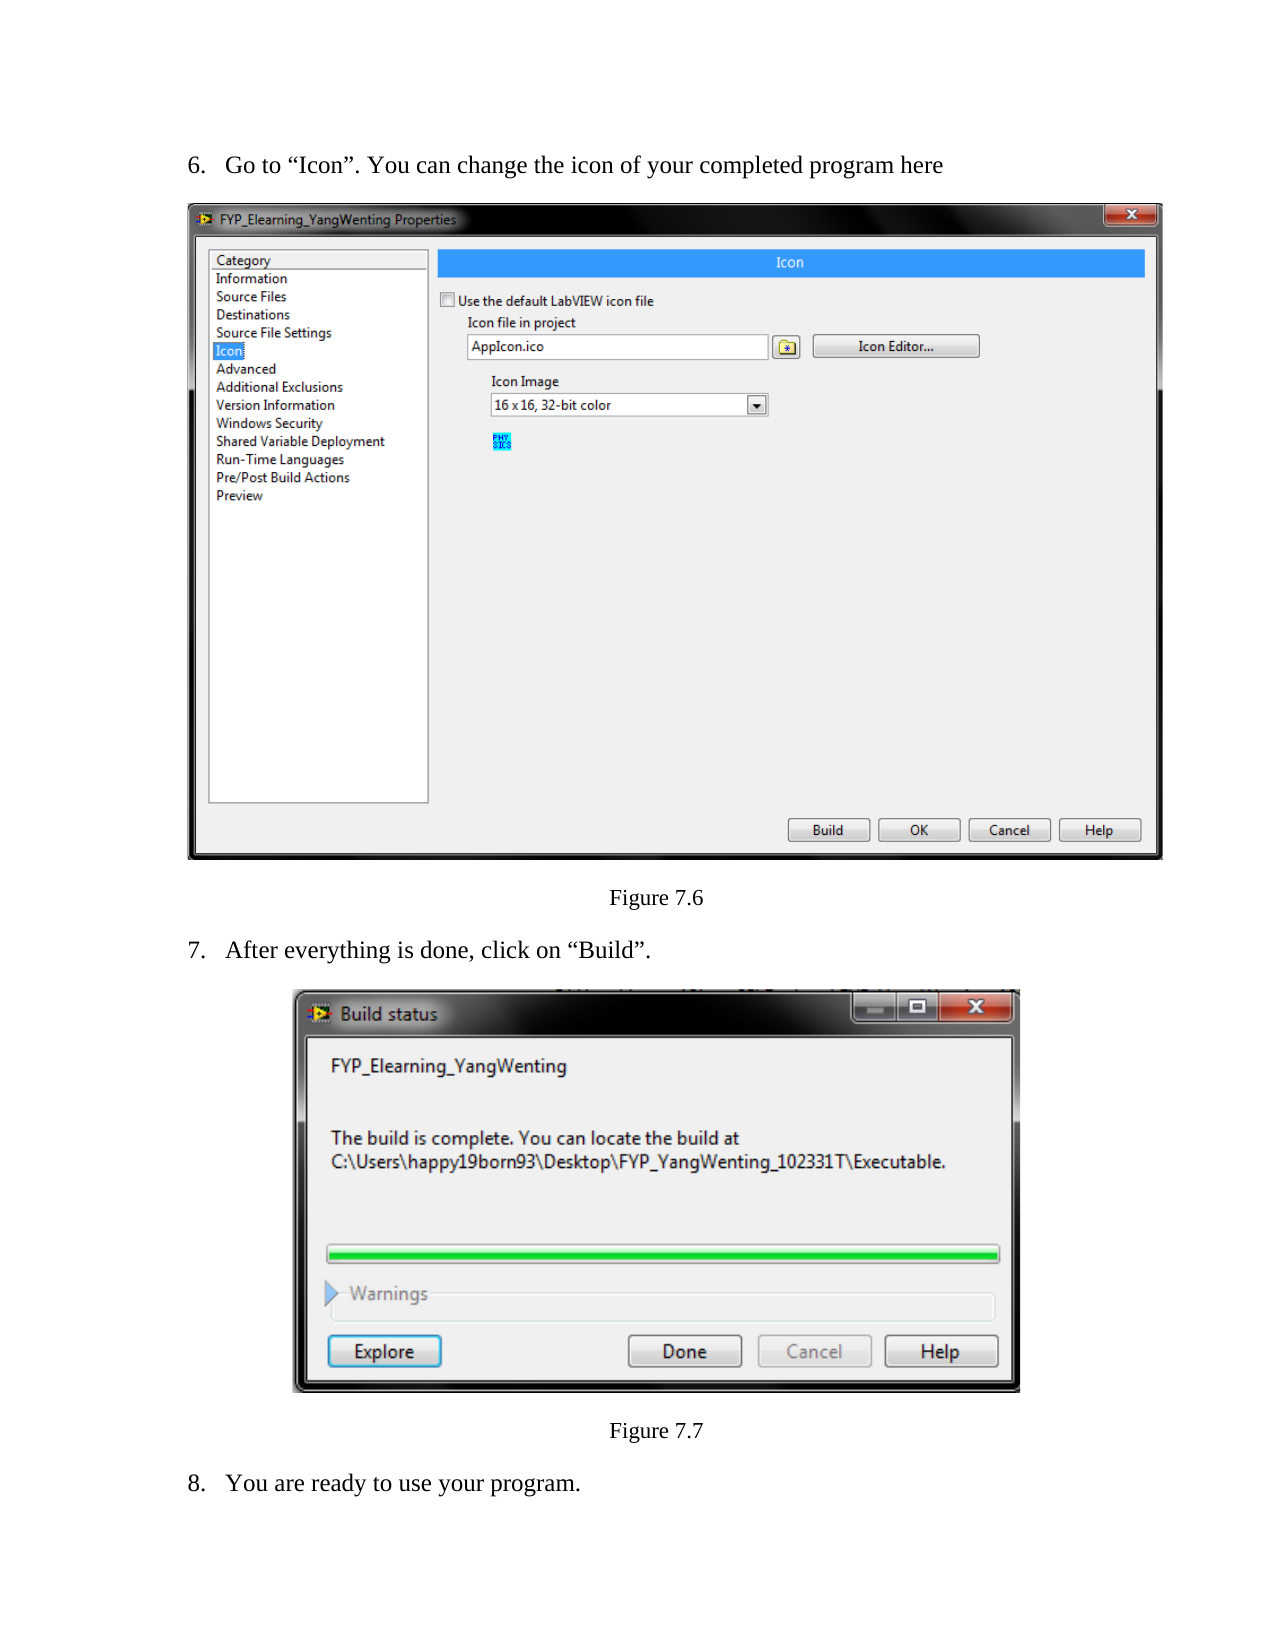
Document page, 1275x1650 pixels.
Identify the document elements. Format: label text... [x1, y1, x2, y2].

list Go to “Icon”. You can change the icon of your completed program here [187, 150, 1125, 179]
text Figure 7.7 [187, 1417, 1125, 1443]
picture [187, 203, 1163, 860]
picture [292, 989, 1021, 1393]
text Figure 7.6 [187, 884, 1125, 911]
list You are ready to use your program. [187, 1468, 1125, 1497]
list After everything is done, click on “Build”. [187, 935, 1125, 964]
